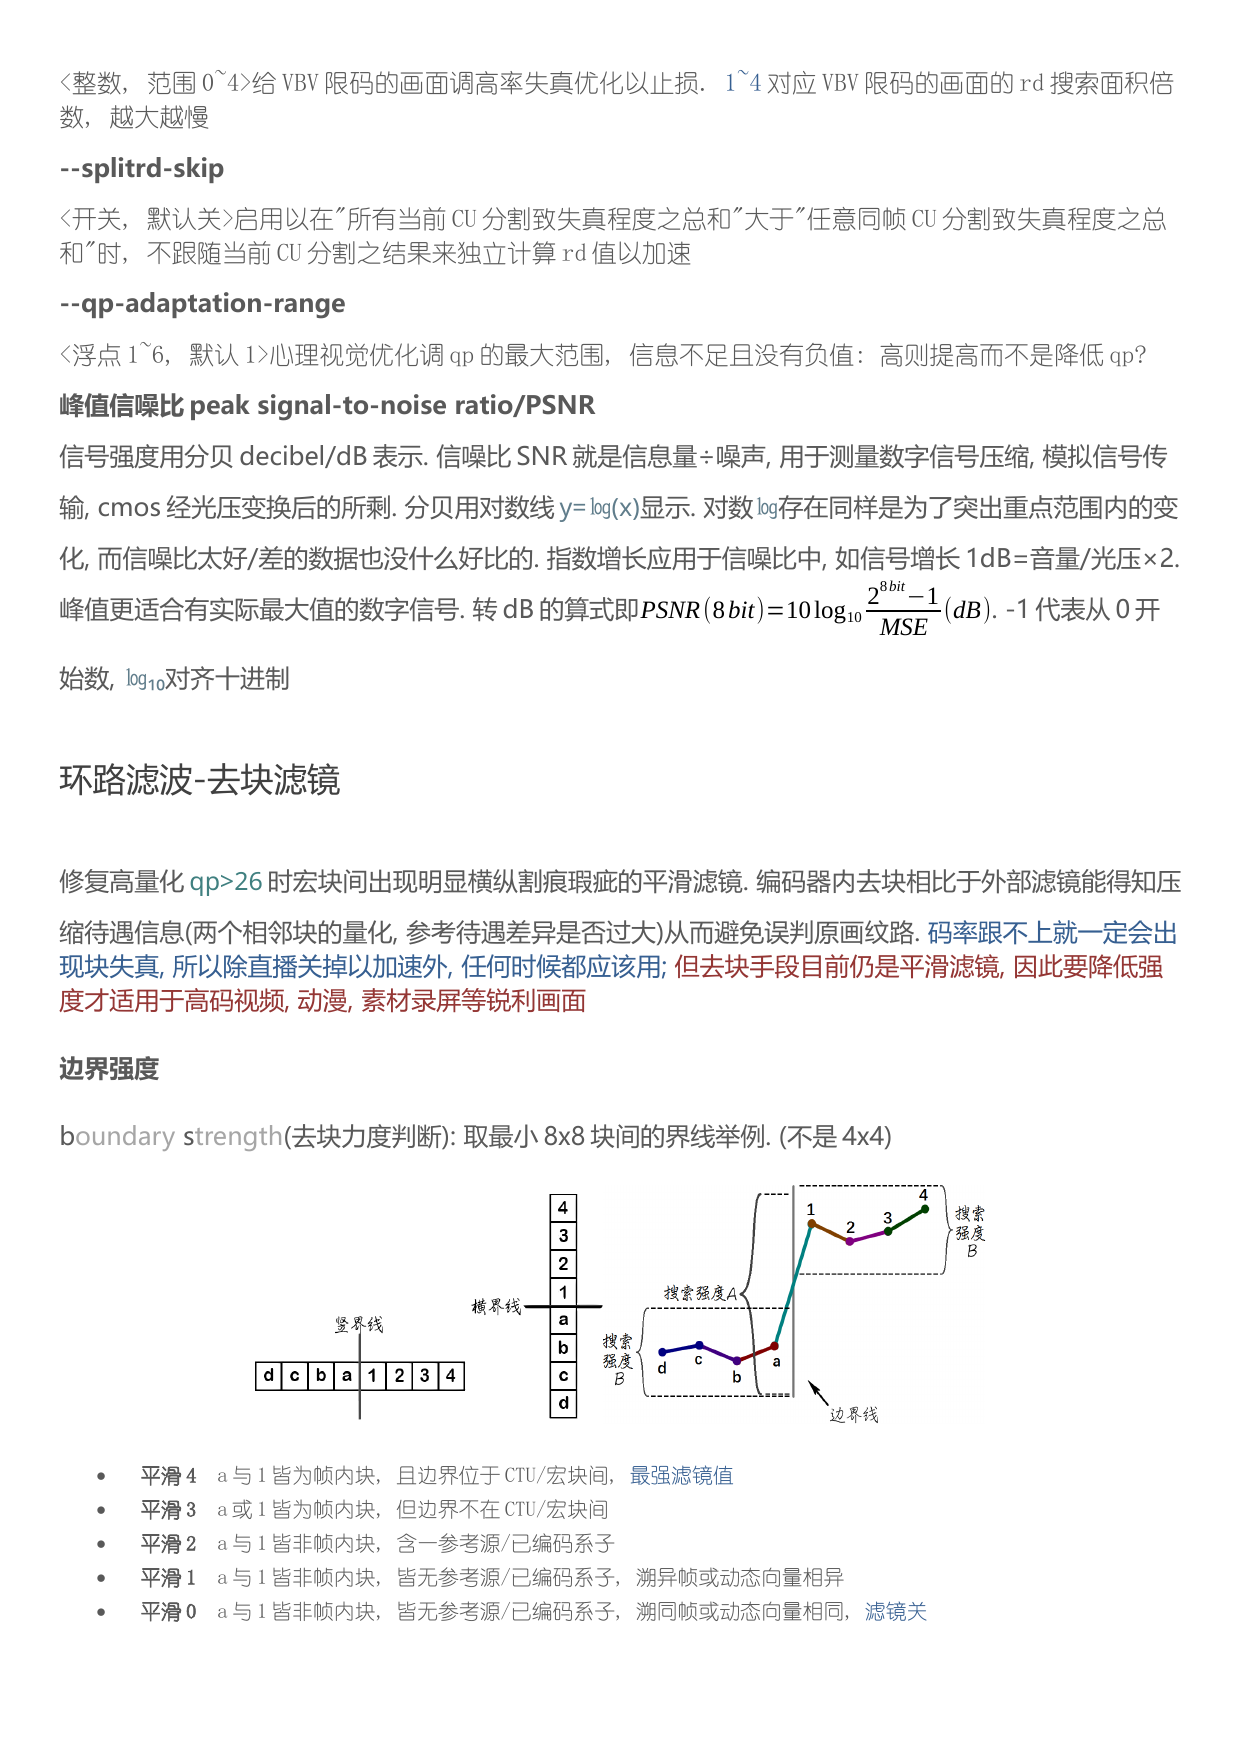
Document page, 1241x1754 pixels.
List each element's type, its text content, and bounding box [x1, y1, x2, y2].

text 平滑0：a与1皆非帧内块, 皆无参考源/已编码系子, 溯同帧或动态向量相同, 滤镜关 [96, 1593, 1181, 1627]
text 平滑1：a与1皆非帧内块, 皆无参考源/已编码系子, 溯异帧或动态向量相异 [96, 1559, 1181, 1593]
text 平滑3：a或1皆为帧内块, 但边界不在CTU/宏块间 [96, 1492, 1181, 1526]
text 修复高量化qp>26时宏块间出现明显横纵割痕瑕疵的平滑滤镜. 编码器内去块相比于外部滤镜能得知压缩待遇信息(两个相邻块的量化, 参考待遇差异是否过大)从而避免误判原画纹路. 码率跟不上就一定会出现块失真, 所以除直播关掉以加速外, 任何时候都应该用; 但去块手段目前仍是平滑滤镜, 因此要降低强度才适用于高码视频, 动漫, 素材录屏等锐利画面 [59, 846, 1181, 1016]
text 平滑4：a与1皆为帧内块, 且边界位于CTU/宏块间, 最强滤镜值 [96, 1458, 1181, 1492]
text boundary strength(去块力度判断): 取最小8x8块间的界线举例. (不是4x4) [59, 1118, 1181, 1152]
text 平滑2：a与1皆非帧内块, 含一参考源/已编码系子 [96, 1526, 1181, 1559]
subtitle 峰值信噪比peak signal-to-noise ratio/PSNR [59, 388, 1181, 422]
text <整数, 范围0~4>给VBV限码的画面调高率失真优化以止损. 1~4对应VBV限码的画面的rd搜索面积倍数, 越大越慢 [59, 65, 1181, 133]
text --splitrd-skip [59, 150, 1181, 184]
text <开关, 默认关>启用以在"所有当前CU分割致失真程度之总和"大于"任意同帧CU分割致失真程度之总和"时, 不跟随当前CU分割之结果来独立计算rd值以加速 [59, 201, 1181, 269]
subtitle 环路滤波-去块滤镜 [59, 744, 1181, 812]
picture [255, 1185, 986, 1424]
text --qp-adaptation-range [59, 286, 1181, 320]
text <浮点1~6, 默认1>心理视觉优化调qp的最大范围, 信息不足且没有负值: 高则提高而不是降低qp? [59, 337, 1181, 371]
subtitle 边界强度 [59, 1050, 1181, 1084]
text 信号强度用分贝decibel/dB表示. 信噪比SNR就是信息量÷噪声, 用于测量数字信号压缩, 模拟信号传输, cmos经光压变换后的所剩. 分贝用对数线y=㏒(x)显示. 对数㏒存在同样是为了突出重点范围内的变化, 而信噪比太好/差的数据也没什么好比的. 指数增长应用于信噪比中, 如信号增长1dB=音量/光压×2. 峰值更适合有实际最大值的数字信号. 转dB的算式即. -1代表从0开始数, ㏒₁₀对齐十进制 [59, 439, 1181, 711]
